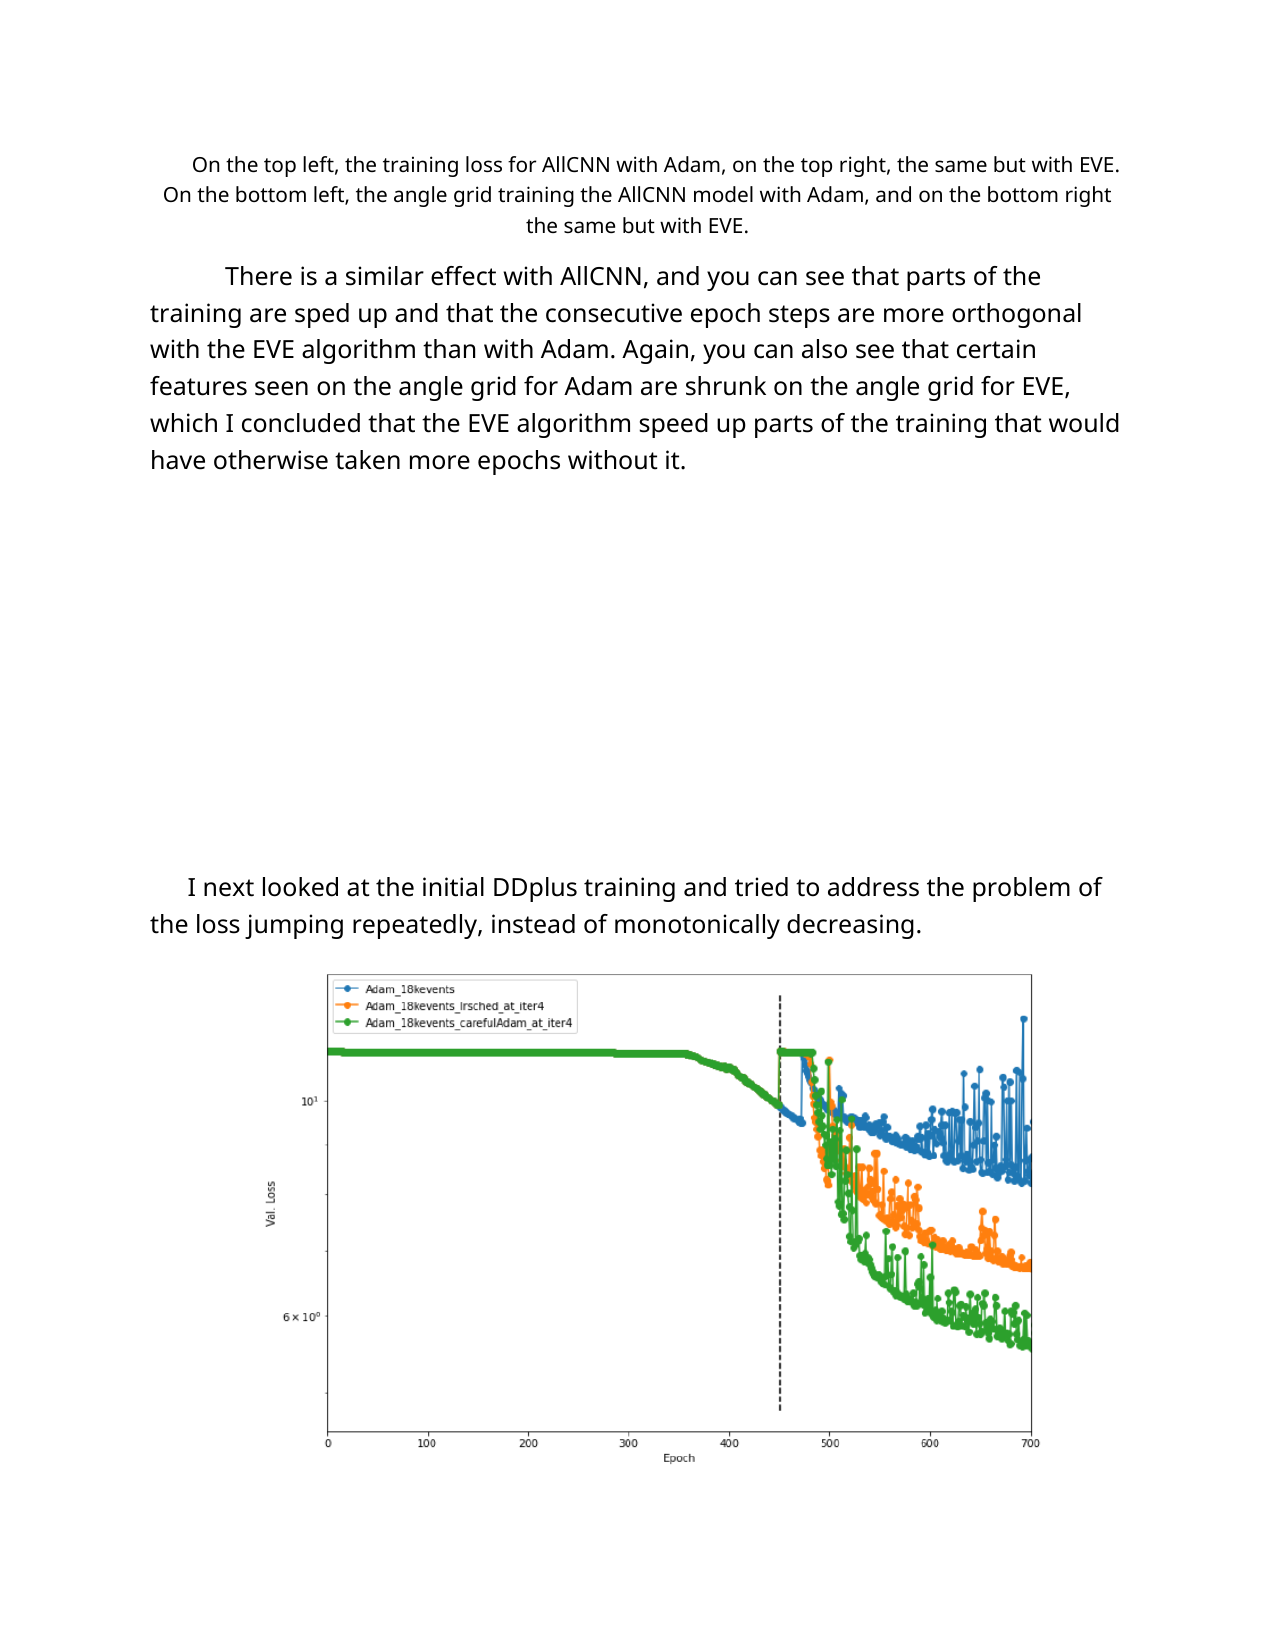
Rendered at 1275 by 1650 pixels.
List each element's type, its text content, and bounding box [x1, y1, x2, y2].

picture [250, 960, 1063, 1471]
text I next looked at the initial DDplus training and tried to address the problem of the loss jumping repeatedly, instead of monotonically decreasing. [150, 870, 1125, 941]
text On the top left, the training loss for AllCNN with Adam, on the top right, the same but with EVE. On the bottom left, the angle grid training the AllCNN model with Adam, and on the bottom right the same but with EVE. [150, 150, 1125, 240]
text There is a similar effect with AllCNN, and you can see that parts of the training are sped up and that the consecutive epoch steps are more orthogonal with the EVE algorithm than with Adam. Again, you can also see that certain features seen on the angle grid for Adam are shrunk on the angle grid for EVE, which I concluded that the EVE algorithm speed up parts of the training that would have otherwise taken more epochs without it. [150, 258, 1125, 476]
